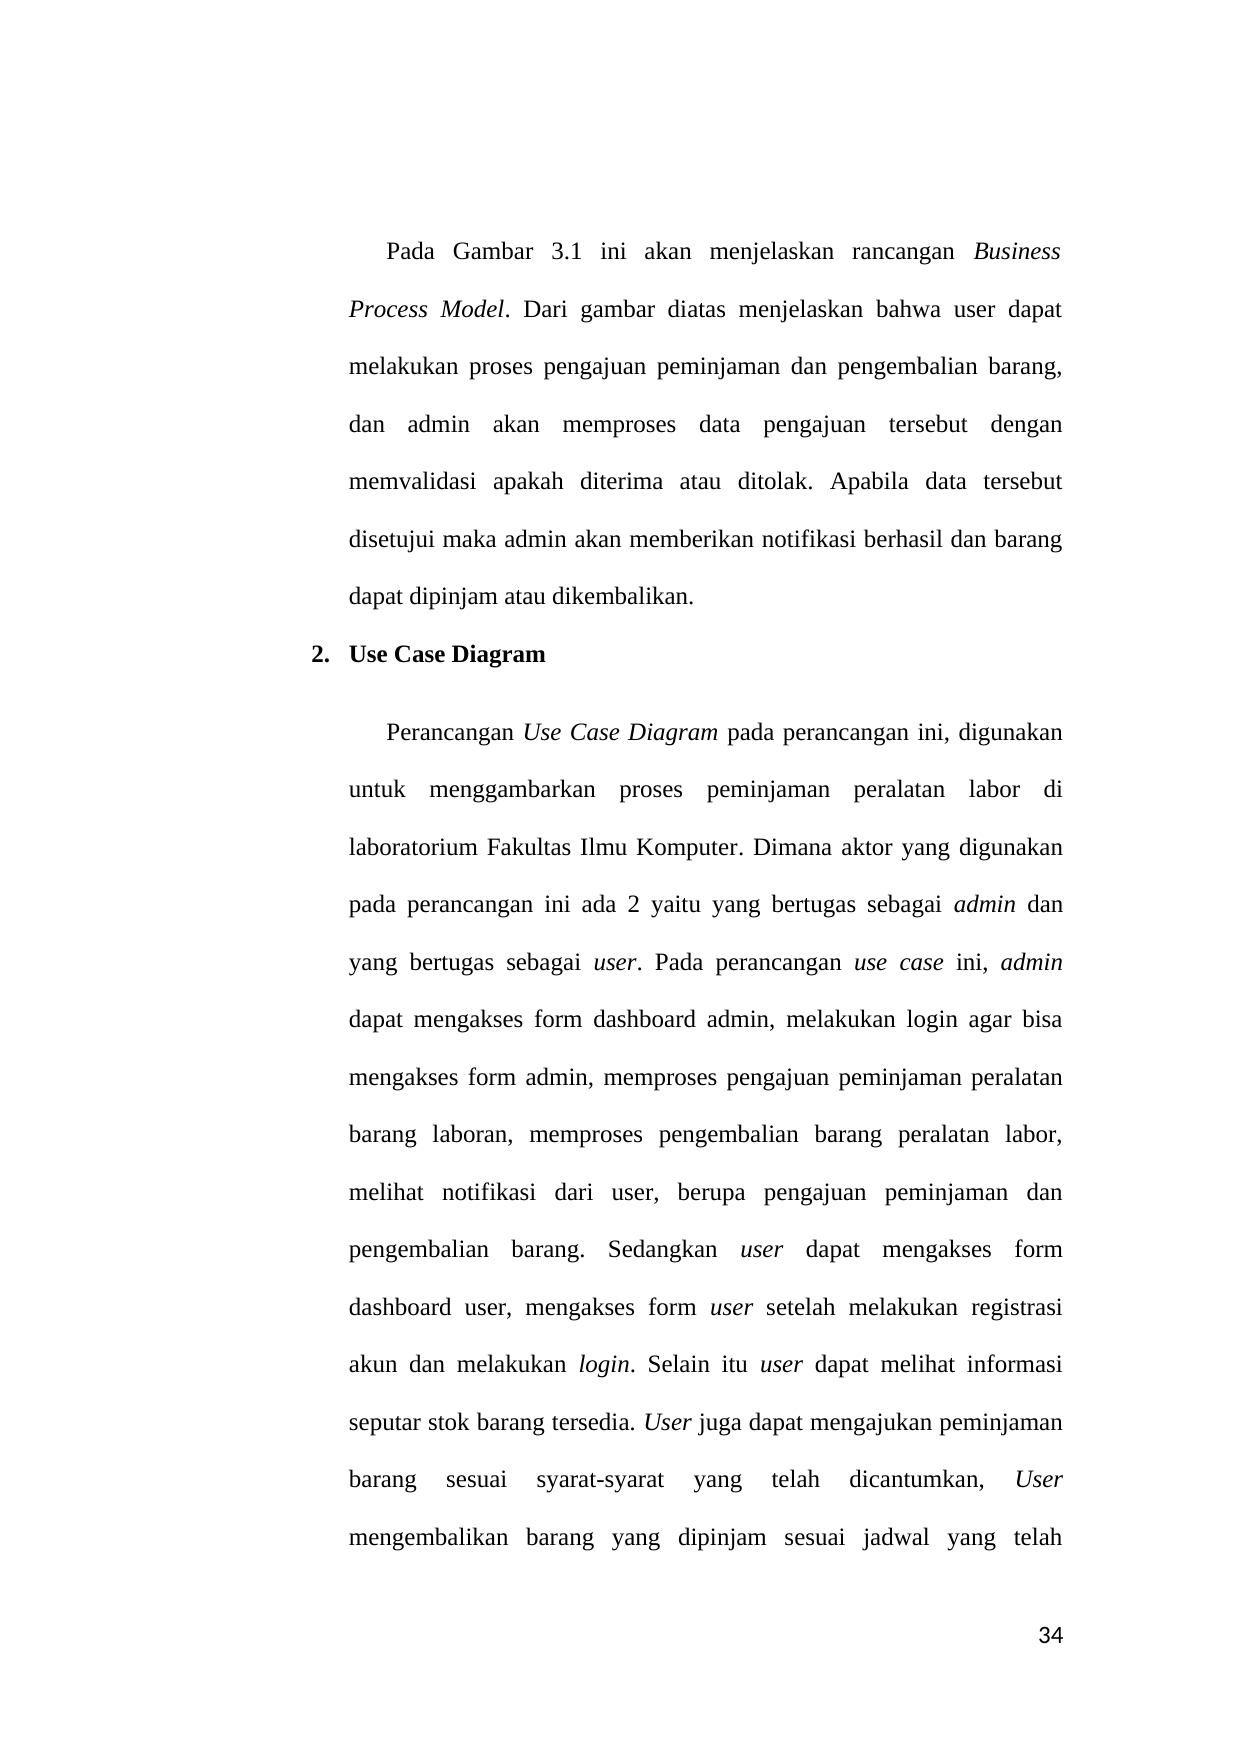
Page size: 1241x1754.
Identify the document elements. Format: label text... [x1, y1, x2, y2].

list Pada Gambar 3.1 ini akan menjelaskan rancangan Business Process Model. Dari gambar diatas menjelaskan bahwa user dapat melakukan proses pengajuan peminjaman dan pengembalian barang, dan admin akan memproses data pengajuan tersebut dengan memvalidasi apakah diterima atau ditolak. Apabila data tersebut disetujui maka admin akan memberikan notifikasi berhasil dan barang dapat dipinjam atau dikembalikan. [349, 236, 1063, 610]
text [349, 717, 1063, 1551]
list Use Case Diagram [311, 639, 1063, 667]
